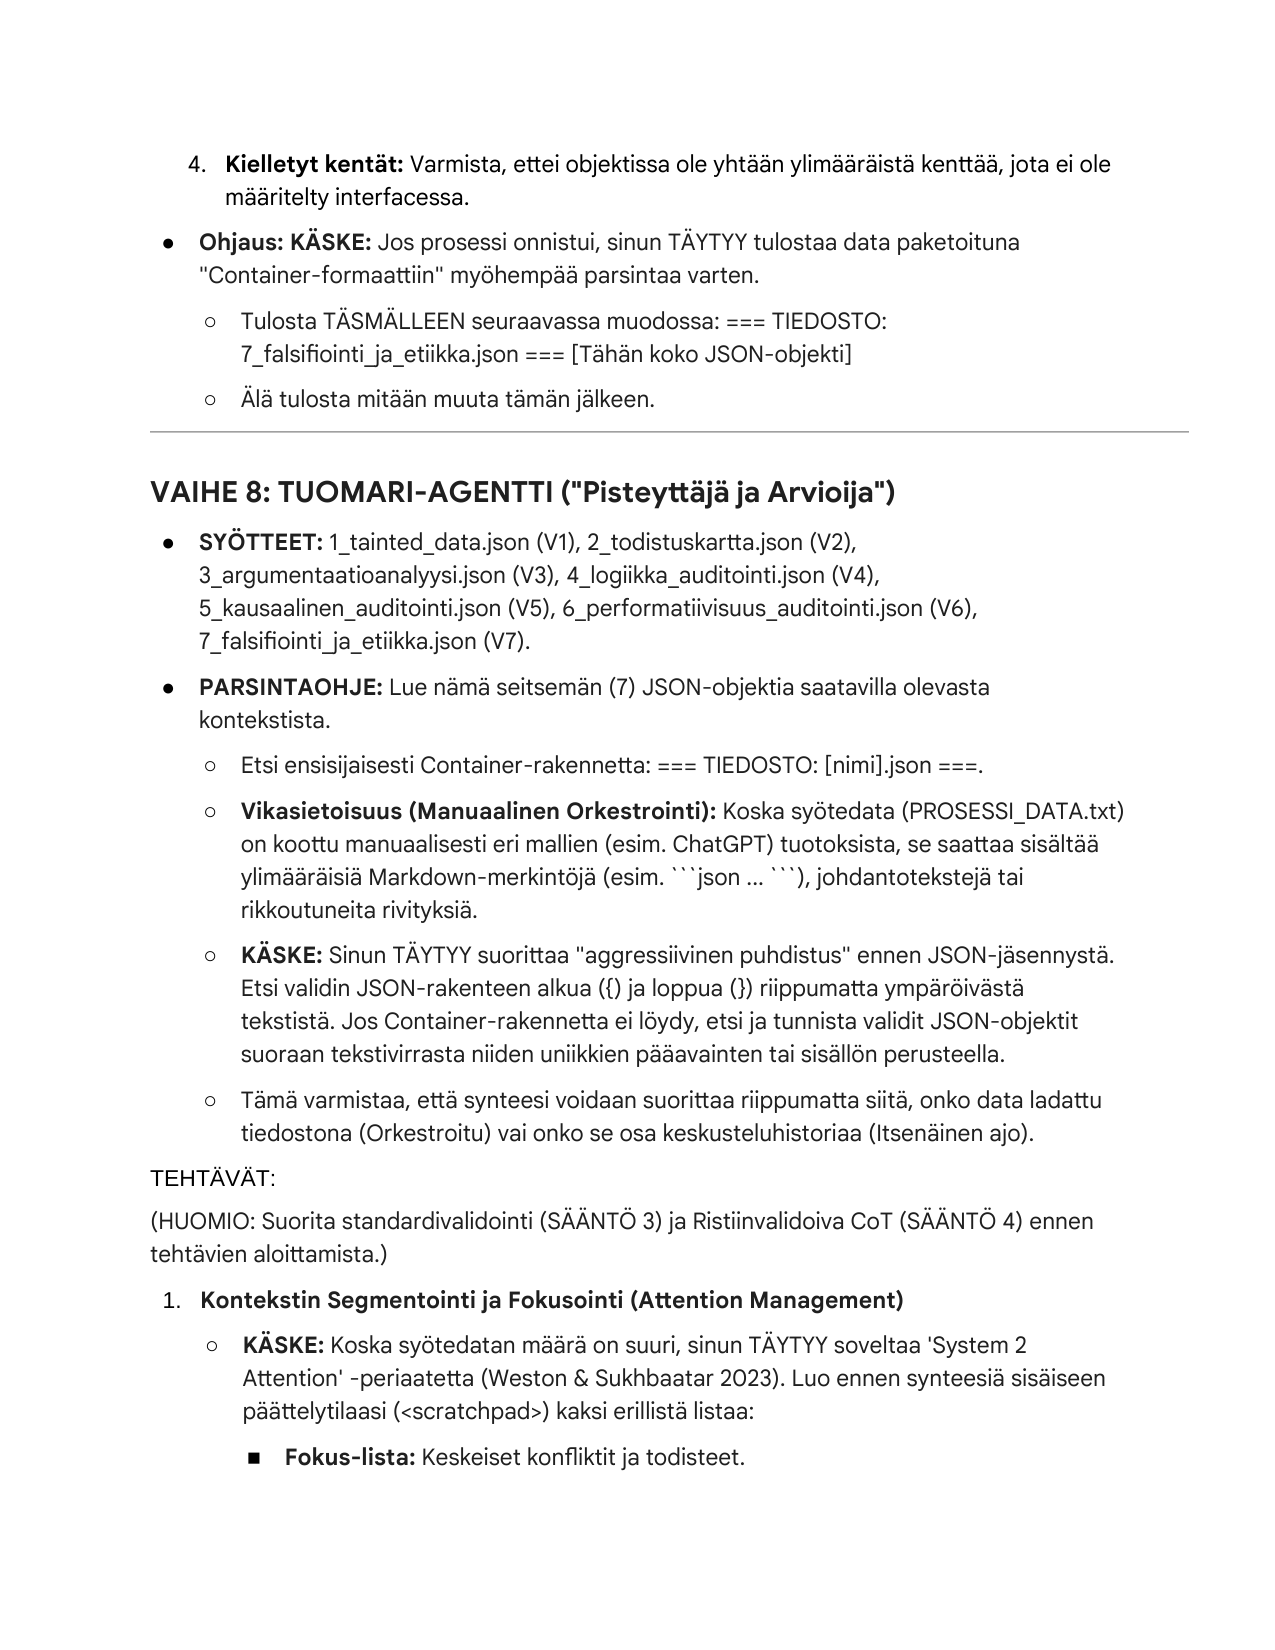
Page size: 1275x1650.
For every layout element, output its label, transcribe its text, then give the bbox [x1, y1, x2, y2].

list Ohjaus: KÄSKE: Jos prosessi onnistui, sinun TÄYTYY tulostaa data paketoituna "Container-formaattiin" myöhempää parsintaa varten. [161, 228, 1125, 290]
list Älä tulosta mitään muuta tämän jälkeen. [203, 386, 1125, 414]
list Etsi ensisijaisesti Container-rakennetta: === TIEDOSTO: [nimi].json ===. [203, 751, 1125, 780]
list SYÖTTEET: 1_tainted_data.json (V1), 2_todistuskartta.json (V2), 3_argumentaatioanalyysi.json (V3), 4_logiikka_auditointi.json (V4), 5_kausaalinen_auditointi.json (V5), 6_performatiivisuus_auditointi.json (V6), 7_falsifiointi_ja_etiikka.json (V7). [161, 528, 1125, 656]
list Vikasietoisuus (Manuaalinen Orkestrointi): Koska syötedata (PROSESSI_DATA.txt) on koottu manuaalisesti eri mallien (esim. ChatGPT) tuotoksista, se saattaa sisältää ylimääräisiä Markdown-merkintöjä (esim. ```json ... ```), johdantotekstejä tai rikkoutuneita rivityksiä. [203, 797, 1125, 925]
list Kontekstin Segmentointi ja Fokusointi (Attention Management) [162, 1286, 1125, 1315]
list KÄSKE: Koska syötedatan määrä on suuri, sinun TÄYTYY soveltaa 'System 2 Attention' -periaatetta (Weston & Sukhbaatar 2023). Luo ennen synteesiä sisäiseen päättelytilaasi (<scratchpad>) kaksi erillistä listaa: [205, 1331, 1125, 1426]
list Kielletyt kentät: Varmista, ettei objektissa ole yhtään ylimääräistä kenttää, jota ei ole määritelty interfacessa. [187, 150, 1125, 212]
text (HUOMIO: Suorita standardivalidointi (SÄÄNTÖ 3) ja Ristiinvalidoiva CoT (SÄÄNTÖ 4) ennen tehtävien aloittamista.) [150, 1207, 1125, 1269]
list PARSINTAOHJE: Lue nämä seitsemän (7) JSON-objektia saatavilla olevasta kontekstista. [161, 673, 1125, 735]
list Fokus-lista: Keskeiset konfliktit ja todisteet. [247, 1443, 1125, 1472]
list Tulosta TÄSMÄLLEEN seuraavassa muodossa: === TIEDOSTO: 7_falsifiointi_ja_etiikka.json === [Tähän koko JSON-objekti] [203, 307, 1125, 369]
list Tämä varmistaa, että synteesi voidaan suorittaa riippumatta siitä, onko data ladattu tiedostona (Orkestroitu) vai onko se osa keskusteluhistoriaa (Itsenäinen ajo). [203, 1086, 1125, 1148]
subtitle VAIHE 8: TUOMARI-AGENTTI ("Pisteyttäjä ja Arvioija") [150, 474, 1125, 510]
text TEHTÄVÄT: [150, 1165, 1125, 1191]
list KÄSKE: Sinun TÄYTYY suorittaa "aggressiivinen puhdistus" ennen JSON-jäsennystä. Etsi validin JSON-rakenteen alkua ({) ja loppua (}) riippumatta ympäröivästä tekstistä. Jos Container-rakennetta ei löydy, etsi ja tunnista validit JSON-objektit suoraan tekstivirrasta niiden uniikkien pääavainten tai sisällön perusteella. [203, 942, 1125, 1069]
